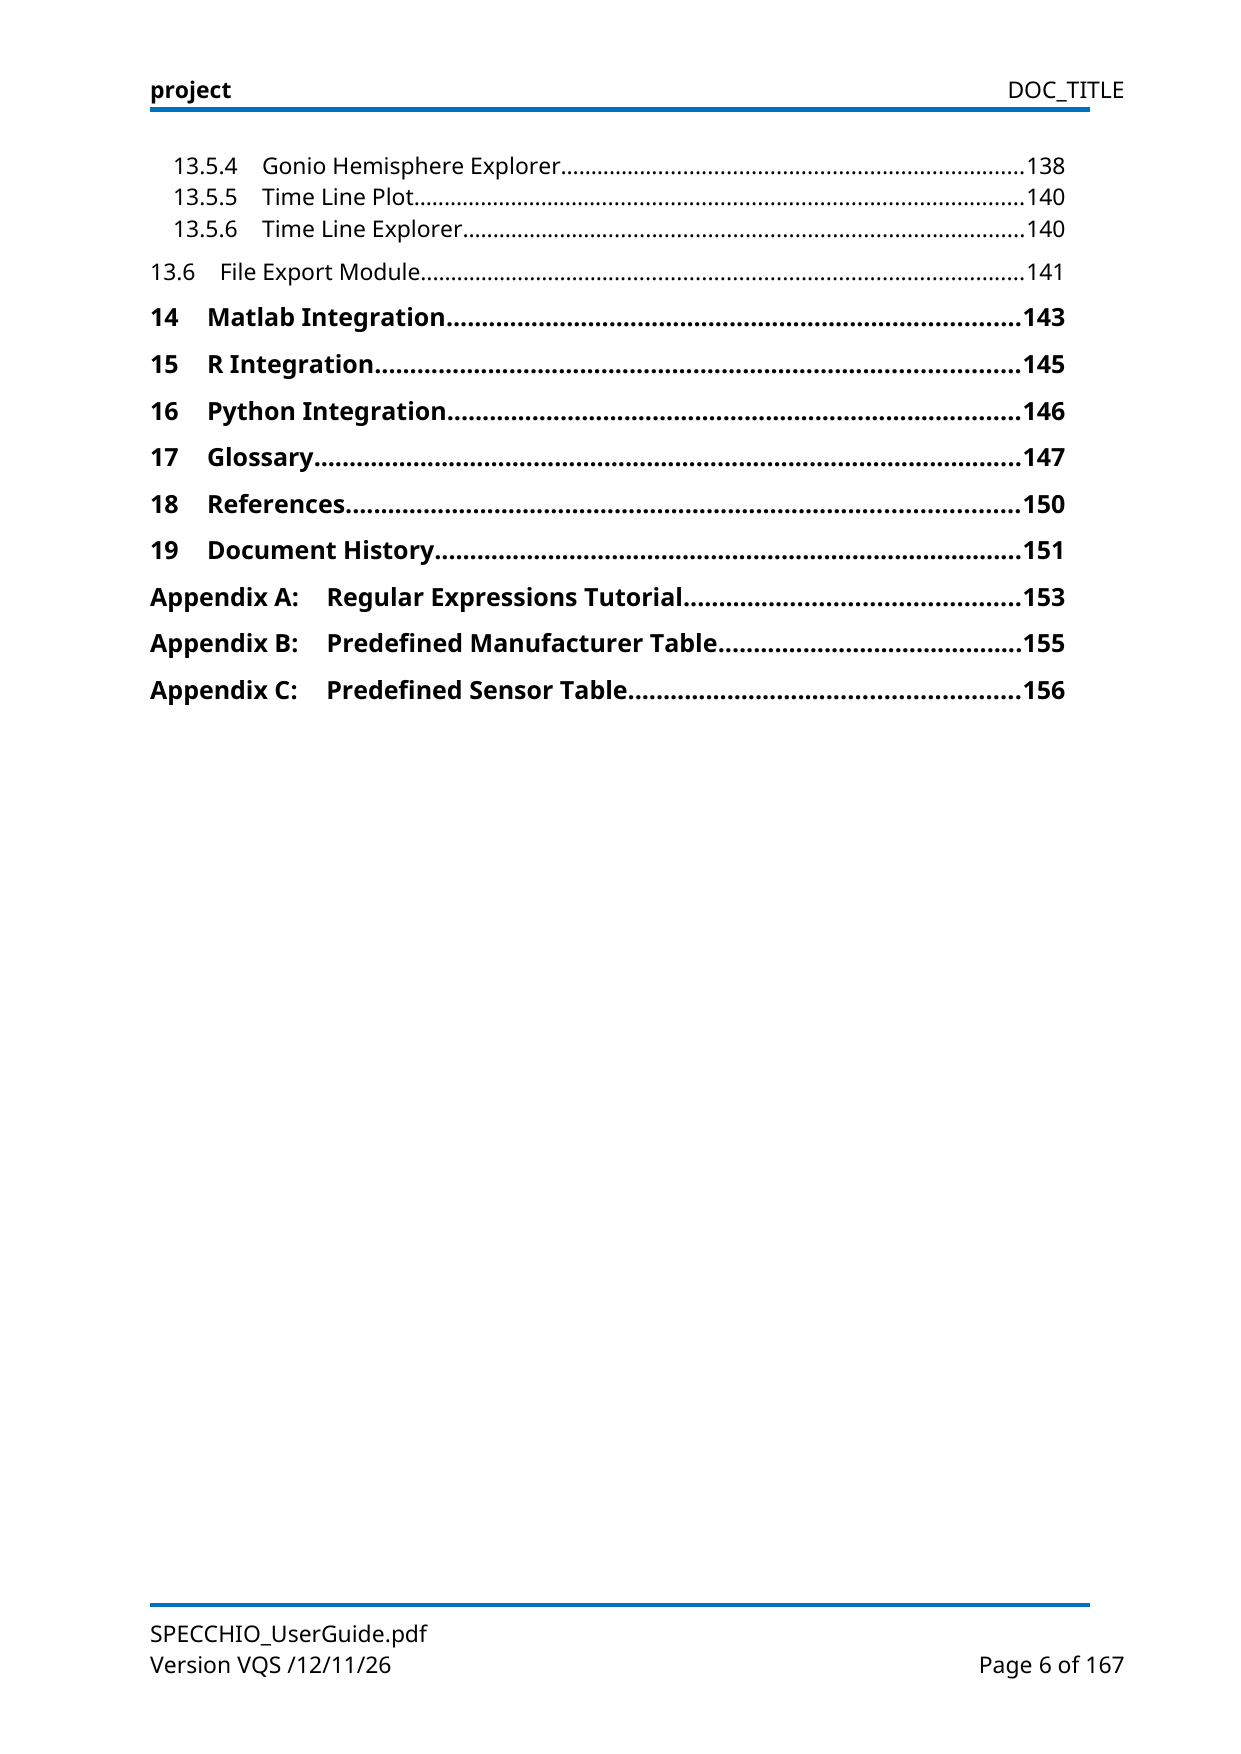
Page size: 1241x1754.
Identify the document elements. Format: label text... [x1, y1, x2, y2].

text 19 Document History 151 [150, 533, 1090, 567]
text 14 Matlab Integration 143 [150, 300, 1090, 334]
text 17 Glossary 147 [150, 440, 1090, 474]
text Appendix C: Predefined Sensor Table 156 [150, 672, 1090, 707]
text 15 R Integration 145 [150, 347, 1090, 381]
text 13.6 File Export Module 141 [150, 256, 1090, 287]
text Appendix A: Regular Expressions Tutorial 153 [150, 579, 1090, 613]
text 16 Python Integration 146 [150, 393, 1090, 427]
text Appendix B: Predefined Manufacturer Table 155 [150, 626, 1090, 660]
text 18 References 150 [150, 486, 1090, 520]
text 13.5.6 Time Line Explorer 140 [173, 212, 1090, 244]
text 13.5.4 Gonio Hemisphere Explorer 138 [173, 150, 1090, 181]
text 13.5.5 Time Line Plot 140 [173, 181, 1090, 212]
